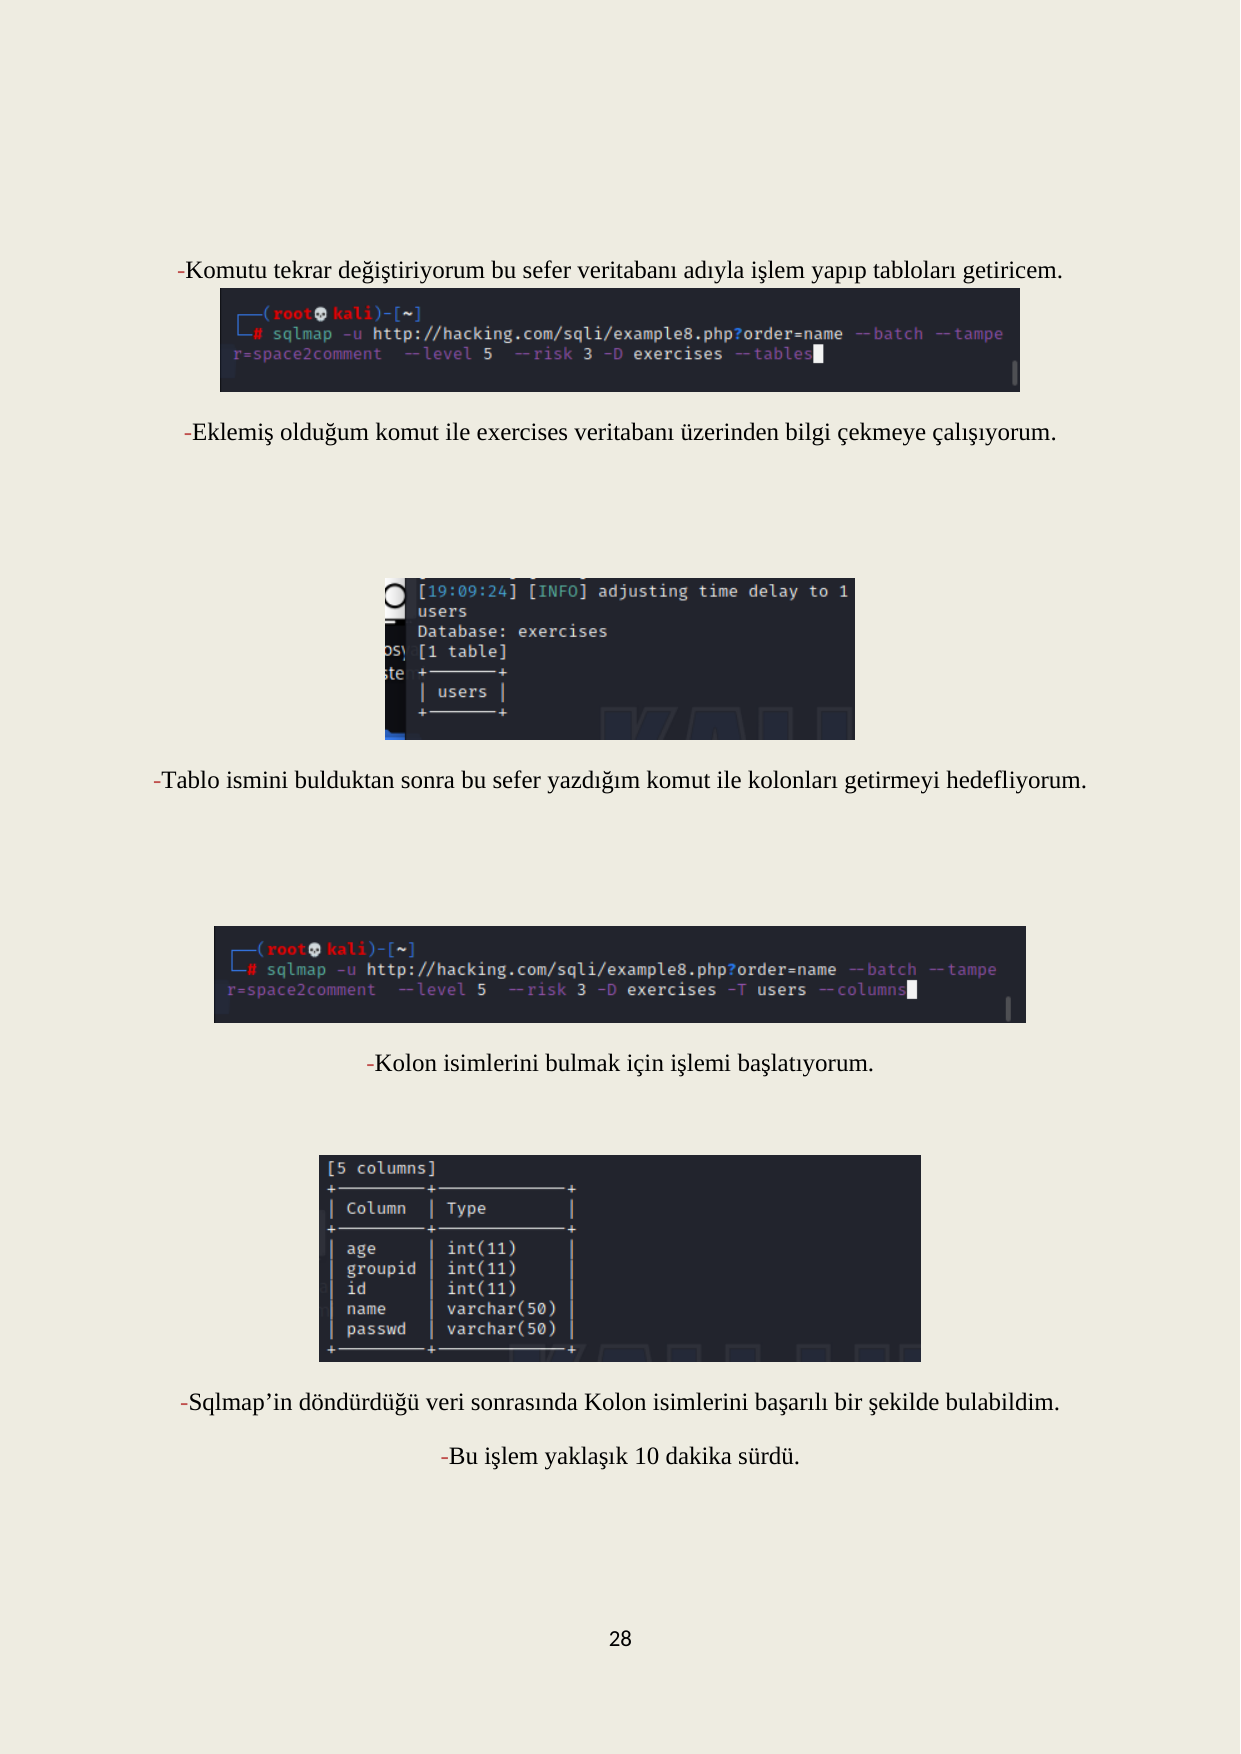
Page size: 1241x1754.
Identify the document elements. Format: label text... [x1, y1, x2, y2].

picture [220, 288, 1020, 392]
text -Bu işlem yaklaşık 10 dakika sürdü. [148, 1441, 1093, 1469]
text -Eklemiş olduğum komut ile exercises veritabanı üzerinden bilgi çekmeye çalışıyorum. [148, 417, 1093, 446]
picture [385, 578, 855, 740]
picture [214, 926, 1026, 1023]
text -Kolon isimlerini bulmak için işlemi başlatıyorum. [148, 1048, 1093, 1077]
text -Tablo ismini bulduktan sonra bu sefer yazdığım komut ile kolonları getirmeyi hedefliyorum. [148, 765, 1093, 794]
picture [319, 1155, 921, 1362]
text -Sqlmap’in döndürdüğü veri sonrasında Kolon isimlerini başarılı bir şekilde bulabildim. [148, 1387, 1093, 1416]
